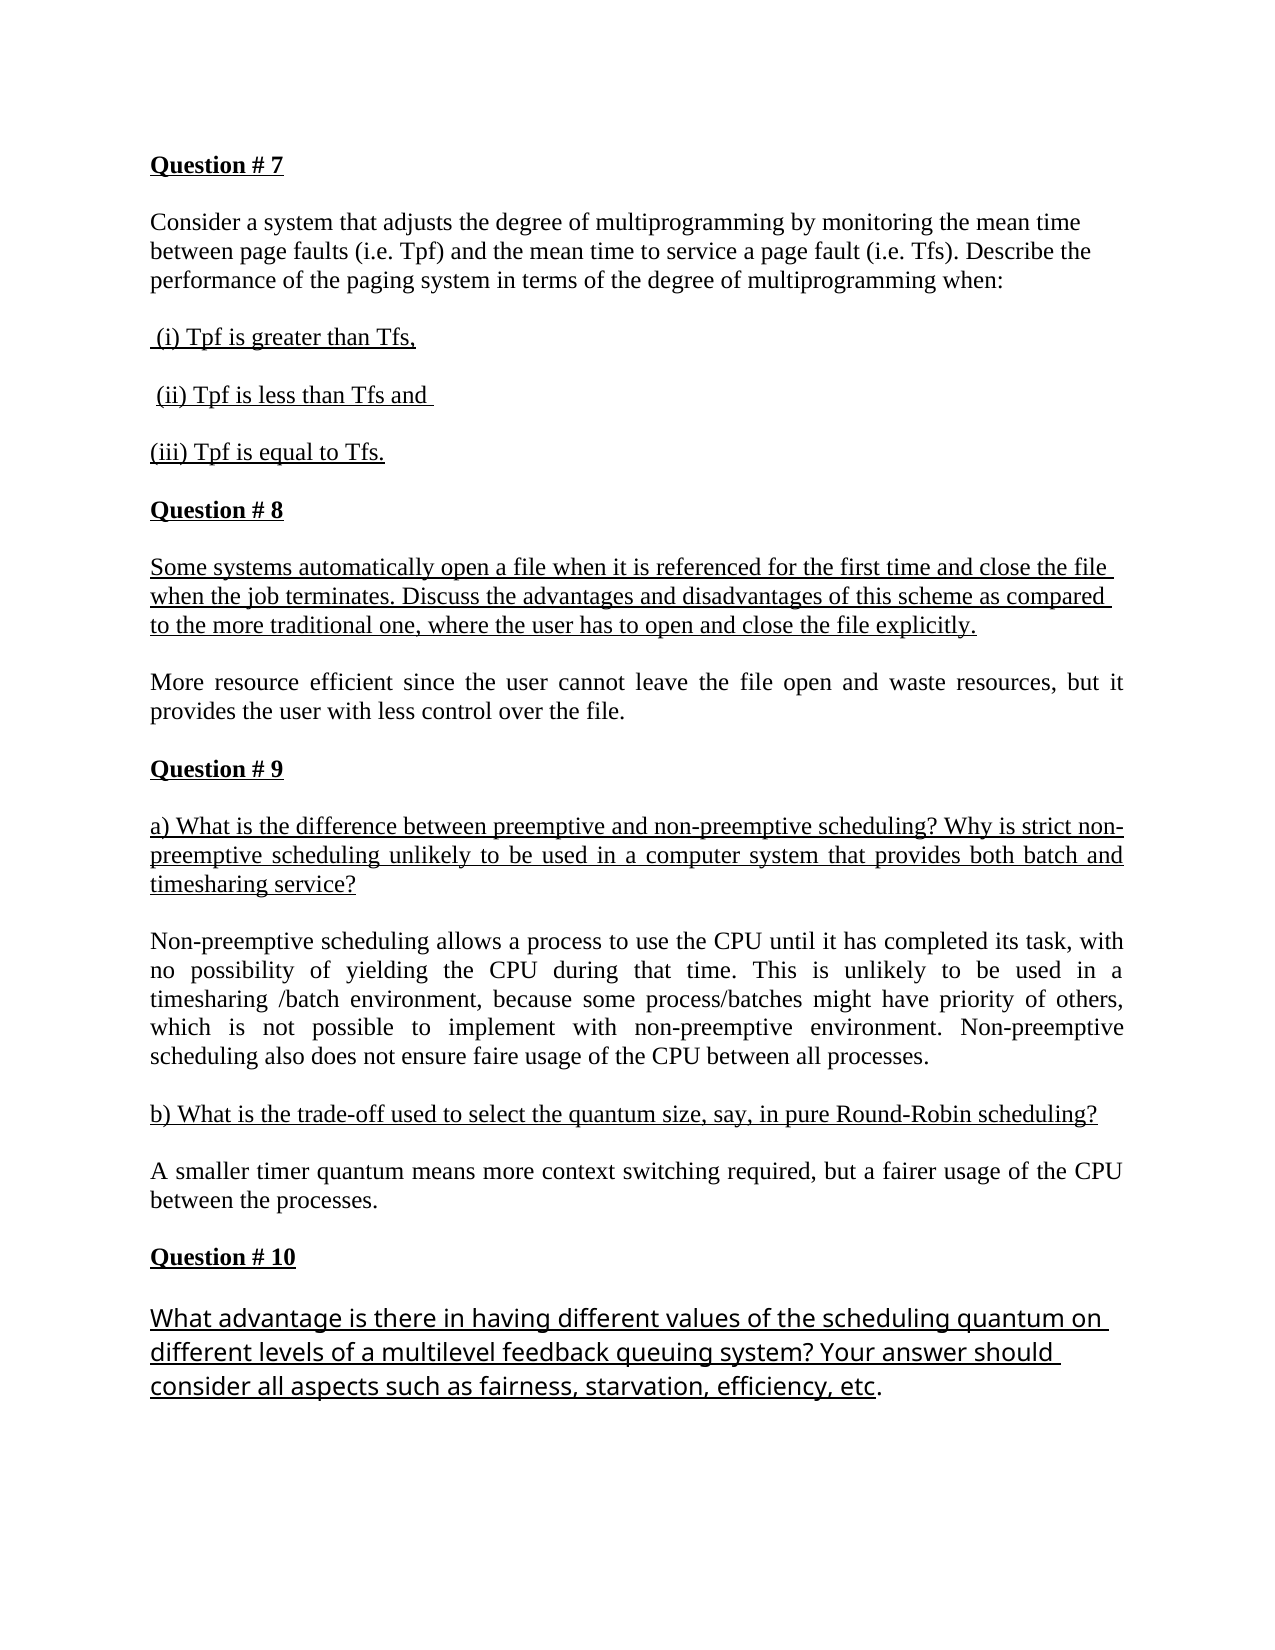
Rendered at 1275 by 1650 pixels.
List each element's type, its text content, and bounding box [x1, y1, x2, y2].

text Some systems automatically open a file when it is referenced for the first time and close the file when the job terminates. Discuss the advantages and disadvantages of this scheme as compared to the more traditional one, where the user has to open and close the file explicitly. [150, 552, 1125, 639]
text (iii) Tpf is equal to Tfs. [150, 437, 1125, 466]
text (ii) Tpf is less than Tfs and [150, 380, 1125, 409]
text Question # 9 [150, 754, 1125, 782]
text Question # 10 [150, 1242, 1125, 1271]
text Question # 7 [150, 150, 1125, 179]
text (i) Tpf is greater than Tfs, [150, 322, 1125, 351]
text What advantage is there in having different values of the scheduling quantum on different levels of a multilevel feedback queuing system? Your answer should consider all aspects such as fairness, starvation, efficiency, etc. [150, 1300, 1125, 1403]
text More resource efficient since the user cannot leave the file open and waste resources, but it provides the user with less control over the file. [150, 667, 1125, 725]
text A smaller timer quantum means more context switching required, but a fairer usage of the CPU between the processes. [150, 1156, 1125, 1214]
text b) What is the trade-off used to select the quantum size, say, in pure Round-Robin scheduling? [150, 1099, 1125, 1127]
text Question # 8 [150, 495, 1125, 524]
text Consider a system that adjusts the degree of multiprogramming by monitoring the mean time between page faults (i.e. Tpf) and the mean time to service a page fault (i.e. Tfs). Describe the performance of the paging system in terms of the degree of multiprogramming when: [150, 207, 1125, 294]
text a) What is the difference between preemptive and non-preemptive scheduling? Why is strict non- preemptive scheduling unlikely to be used in a computer system that provides both batch and timesharing service? [150, 811, 1125, 897]
text Non-preemptive scheduling allows a process to use the CPU until it has completed its task, with no possibility of yielding the CPU during that time. This is unlikely to be used in a timesharing /batch environment, because some process/batches might have priority of others, which is not possible to implement with non-preemptive environment. Non-preemptive scheduling also does not ensure faire usage of the CPU between all processes. [150, 926, 1125, 1070]
